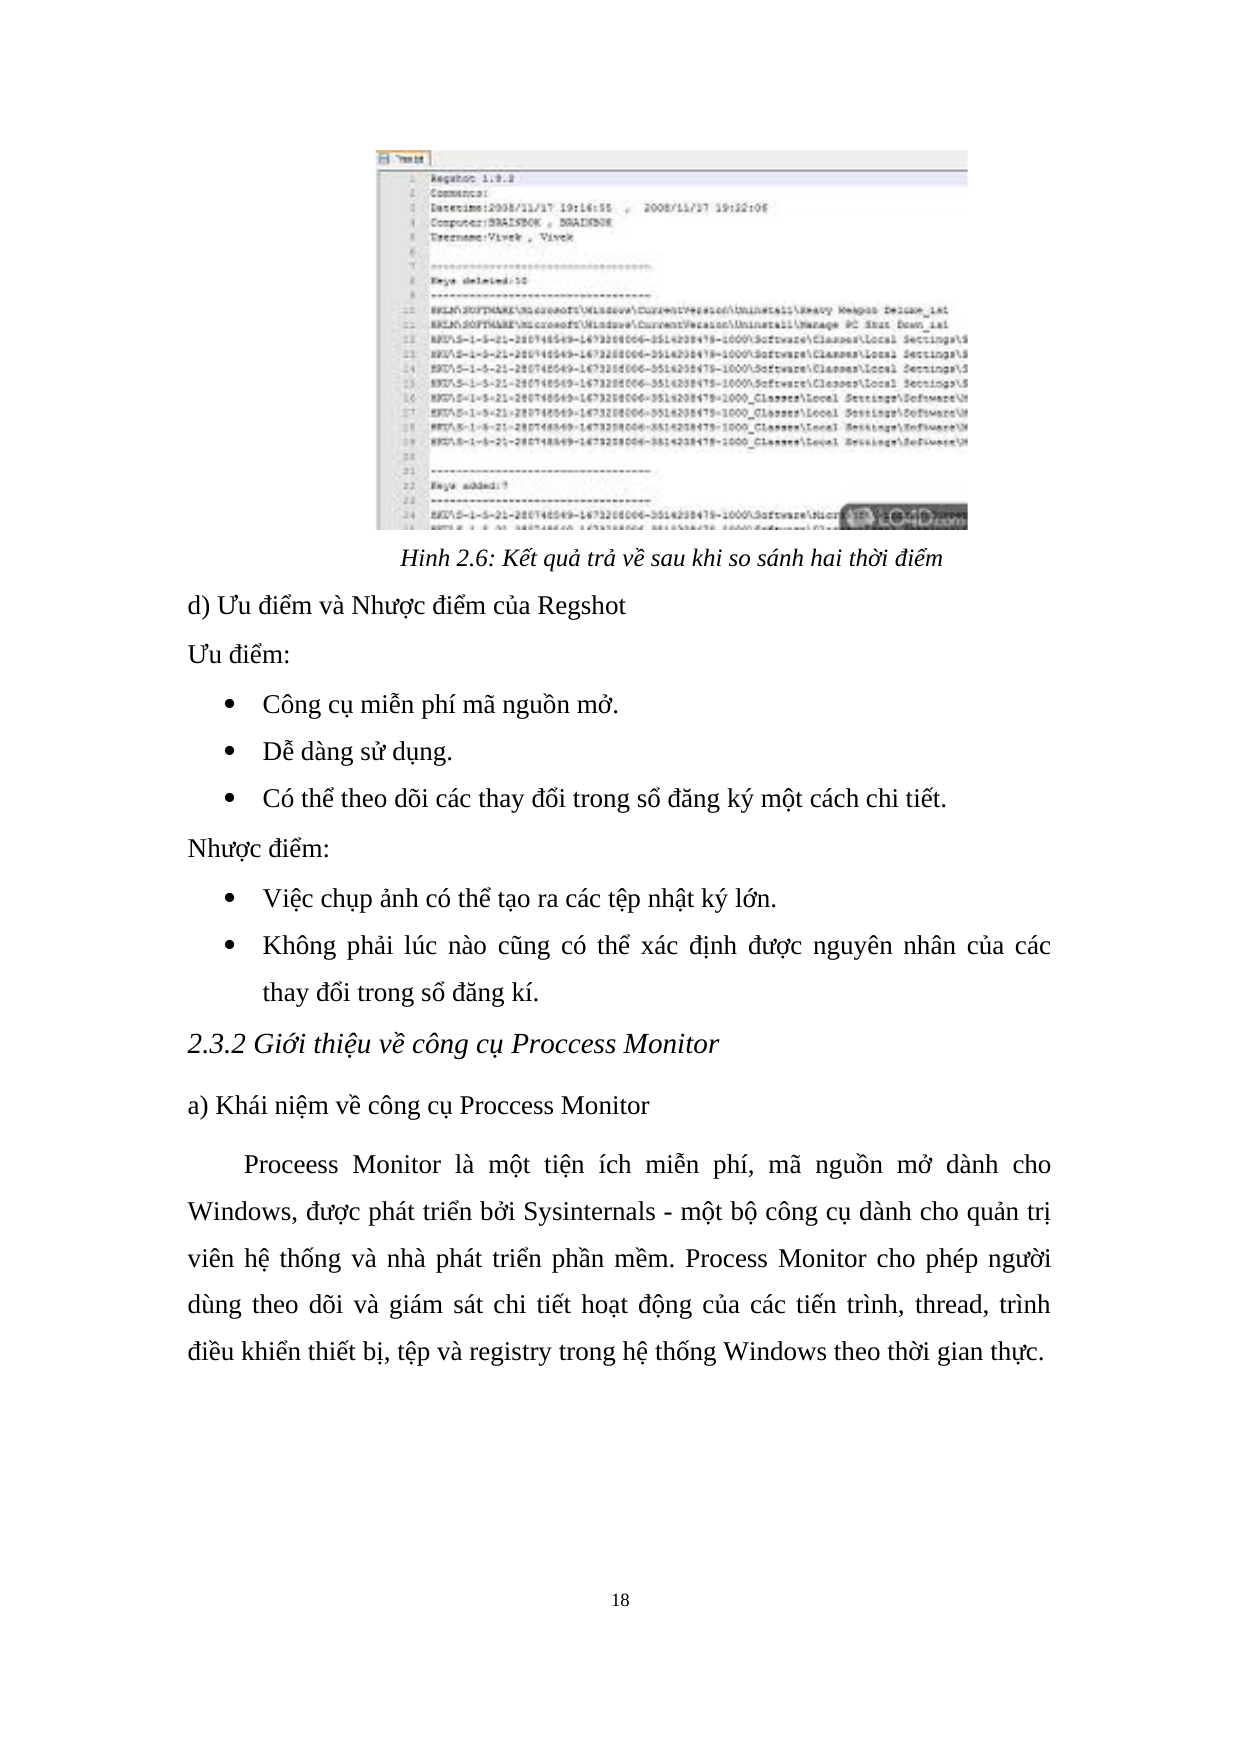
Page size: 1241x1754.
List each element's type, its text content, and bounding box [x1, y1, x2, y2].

text Ưu điểm: [187, 639, 1053, 670]
text Nhược điểm: [187, 832, 1053, 863]
list Việc chụp ảnh có thể tạo ra các tệp nhật ký lớn. [225, 882, 1053, 913]
list Hinh 2.6: Kết quả trả về sau khi so sánh hai thời điểm [291, 543, 1053, 571]
list Có thể theo dõi các thay đổi trong sổ đăng ký một cách chi tiết. [225, 782, 1053, 813]
text d) Ưu điểm và Nhược điểm của Regshot [187, 589, 1053, 620]
text a) Khái niệm về công cụ Proccess Monitor [187, 1089, 1053, 1120]
list Công cụ miễn phí mã nguồn mở. [225, 688, 1053, 720]
picture [375, 150, 968, 530]
text Proceess Monitor là một tiện ích miễn phí, mã nguồn mở dành cho Windows, được phát triển bởi Sysinternals - một bộ công cụ dành cho quản trị viên hệ thống và nhà phát triển phần mềm. Process Monitor cho phép người dùng theo dõi và giám sát chi tiết hoạt động của các tiến trình, thread, trình điều khiển thiết bị, tệp và registry trong hệ thống Windows theo thời gian thực. [187, 1148, 1053, 1366]
list Không phải lúc nào cũng có thể xác định được nguyên nhân của các thay đổi trong sổ đăng kí. [225, 929, 1053, 1007]
subtitle 2.3.2 Giới thiệu về công cụ Proccess Monitor [187, 1026, 1053, 1060]
list Dễ dàng sử dụng. [225, 735, 1053, 767]
